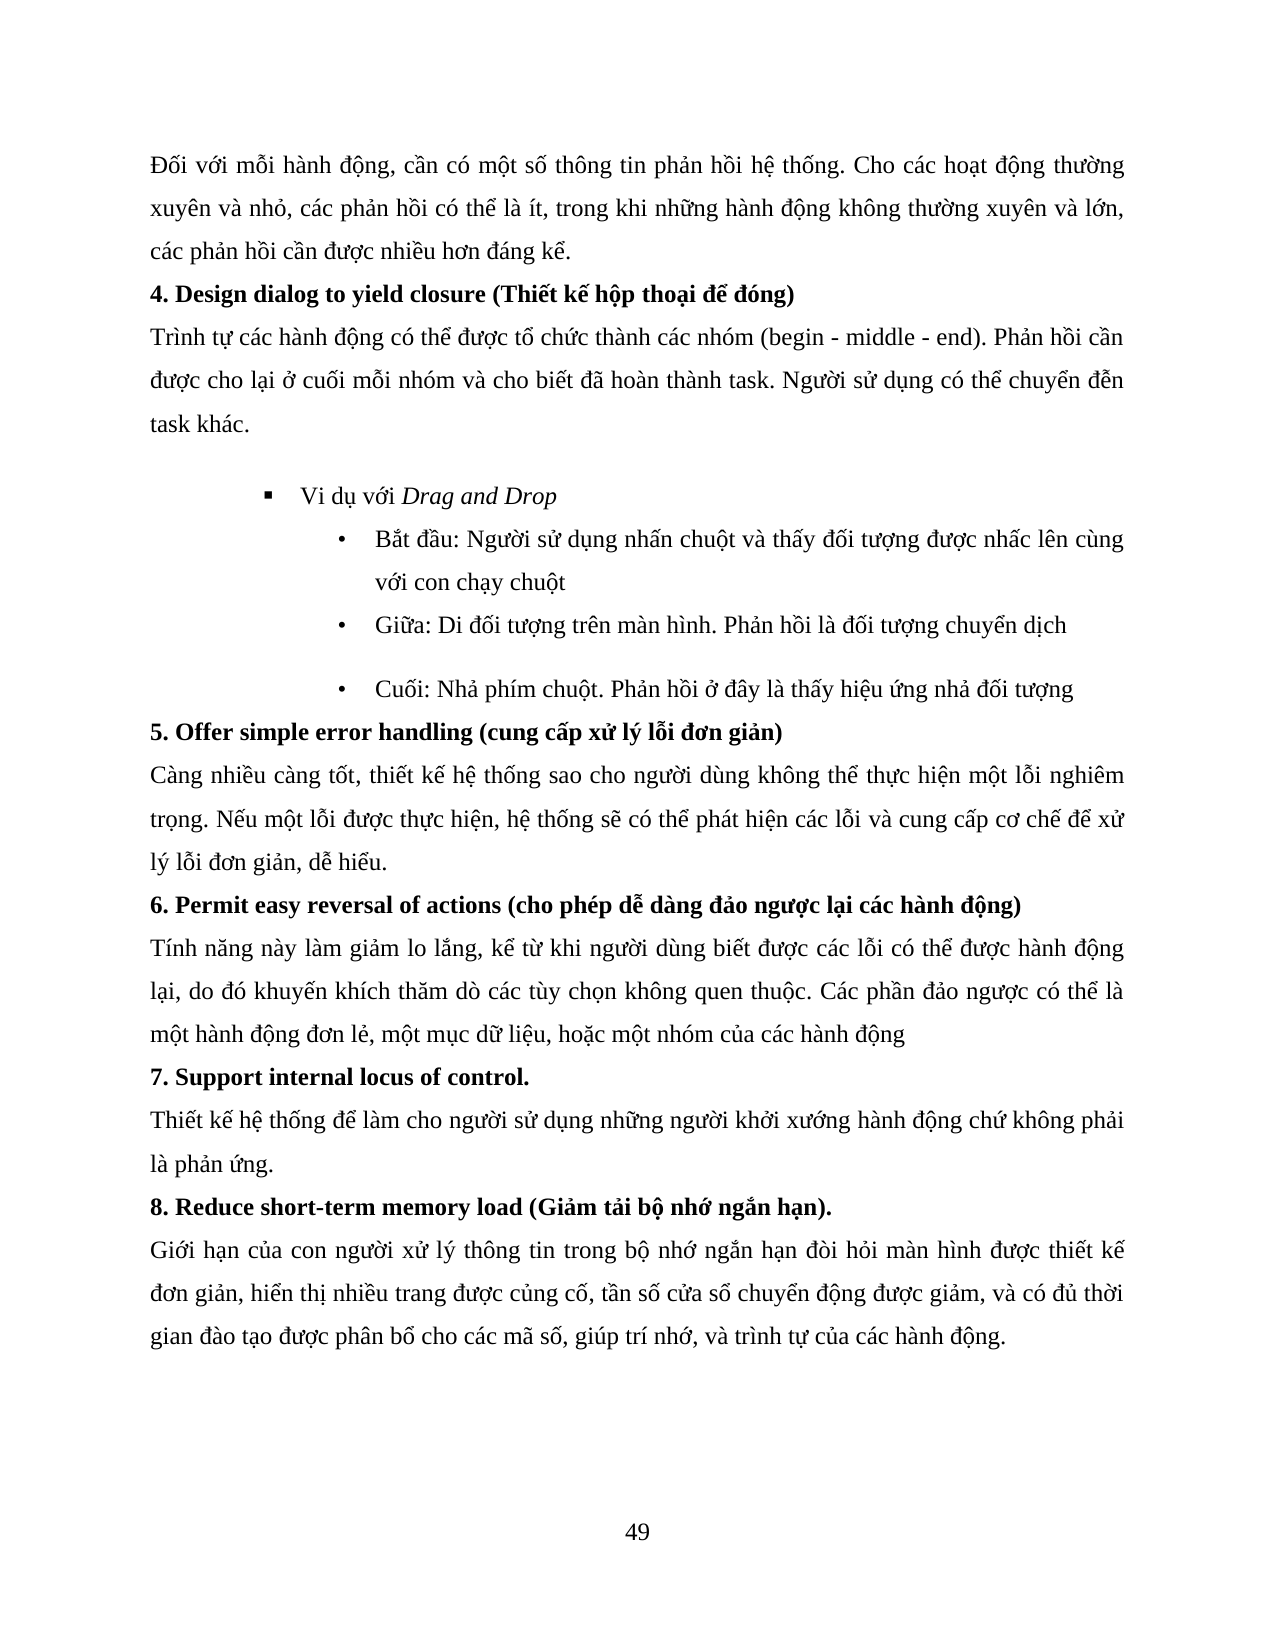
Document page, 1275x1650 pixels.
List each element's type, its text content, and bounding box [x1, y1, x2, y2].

text Càng nhiều càng tốt, thiết kế hệ thống sao cho người dùng không thể thực hiện một lỗi nghiêm trọng. Nếu một lỗi được thực hiện, hệ thống sẽ có thể phát hiện các lỗi và cung cấp cơ chế để xử lý lỗi đơn giản, dễ hiểu. [150, 761, 1125, 876]
text Đối với mỗi hành động, cần có một số thông tin phản hồi hệ thống. Cho các hoạt động thường xuyên và nhỏ, các phản hồi có thể là ít, trong khi những hành động không thường xuyên và lớn, các phản hồi cần được nhiều hơn đáng kể. [150, 150, 1125, 265]
text Tính năng này làm giảm lo lắng, kể từ khi người dùng biết được các lỗi có thể được hành động lại, do đó khuyến khích thăm dò các tùy chọn không quen thuộc. Các phần đảo ngược có thể là một hành động đơn lẻ, một mục dữ liệu, hoặc một nhóm của các hành động [150, 933, 1125, 1048]
text 7. Support internal locus of control. [150, 1062, 1125, 1091]
list Cuối: Nhả phím chuột. Phản hồi ở đây là thấy hiệu ứng nhả đối tượng [337, 674, 1125, 703]
list Bắt đầu: Người sử dụng nhấn chuột và thấy đối tượng được nhấc lên cùng với con chạy chuột [337, 524, 1125, 596]
text 6. Permit easy reversal of actions (cho phép dễ dàng đảo ngược lại các hành động) [150, 890, 1125, 919]
list Vi dụ với Drag and Drop [262, 481, 1125, 510]
text 8. Reduce short-term memory load (Giảm tải bộ nhớ ngắn hạn). [150, 1192, 1125, 1221]
list Giữa: Di đối tượng trên màn hình. Phản hồi là đối tượng chuyển dịch [337, 610, 1125, 639]
text 4. Design dialog to yield closure (Thiết kế hộp thoại để đóng) [150, 279, 1125, 308]
text Thiết kế hệ thống để làm cho người sử dụng những người khởi xướng hành động chứ không phải là phản ứng. [150, 1106, 1125, 1177]
text 5. Offer simple error handling (cung cấp xử lý lỗi đơn giản) [150, 717, 1125, 746]
text Trình tự các hành động có thể được tổ chức thành các nhóm (begin - middle - end). Phản hồi cần được cho lại ở cuối mỗi nhóm và cho biết đã hoàn thành task. Người sử dụng có thể chuyển đễn task khác. [150, 322, 1125, 437]
text Giới hạn của con người xử lý thông tin trong bộ nhớ ngắn hạn đòi hỏi màn hình được thiết kế đơn giản, hiển thị nhiều trang được củng cố, tần số cửa sổ chuyển động được giảm, và có đủ thời gian đào tạo được phân bổ cho các mã số, giúp trí nhớ, và trình tự của các hành động. [150, 1235, 1125, 1350]
